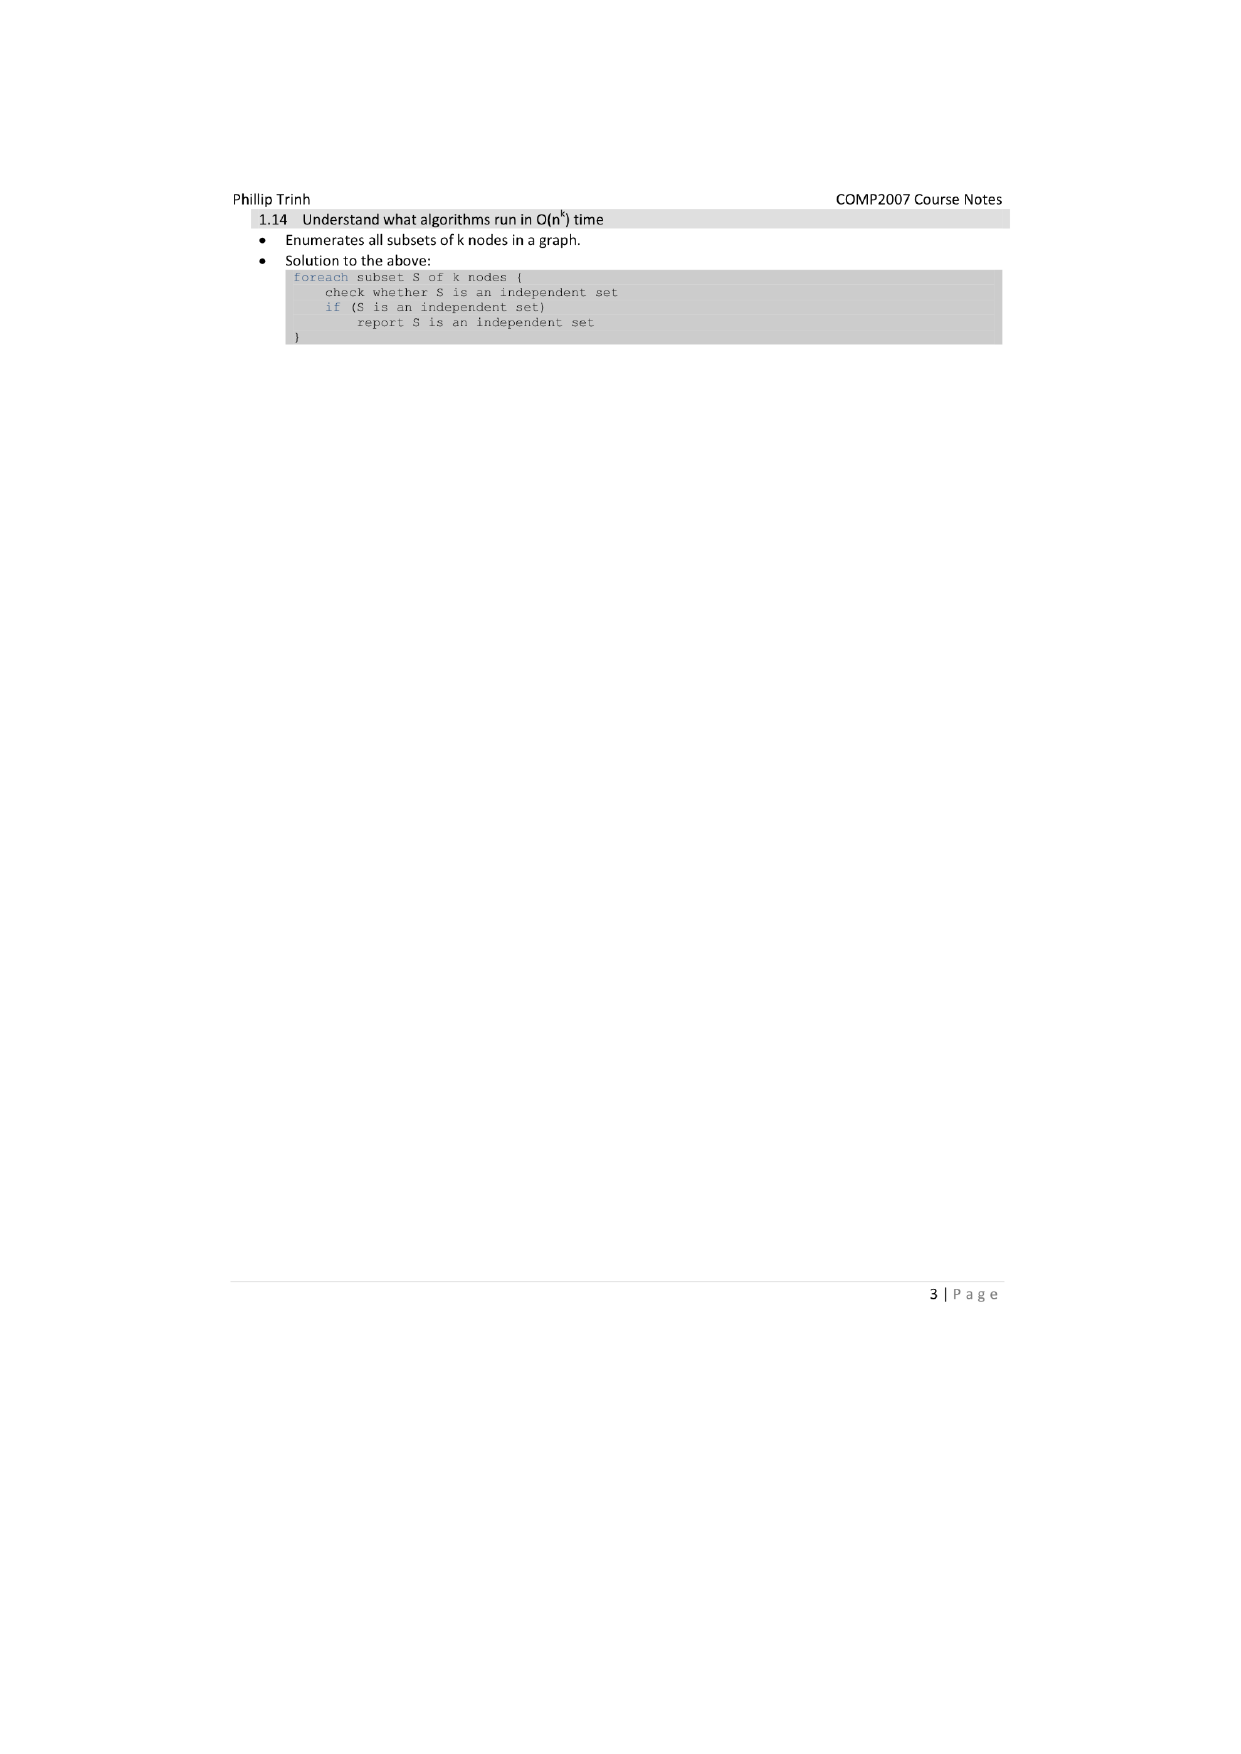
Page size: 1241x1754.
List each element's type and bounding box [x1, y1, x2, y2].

picture [187, 150, 1048, 1366]
